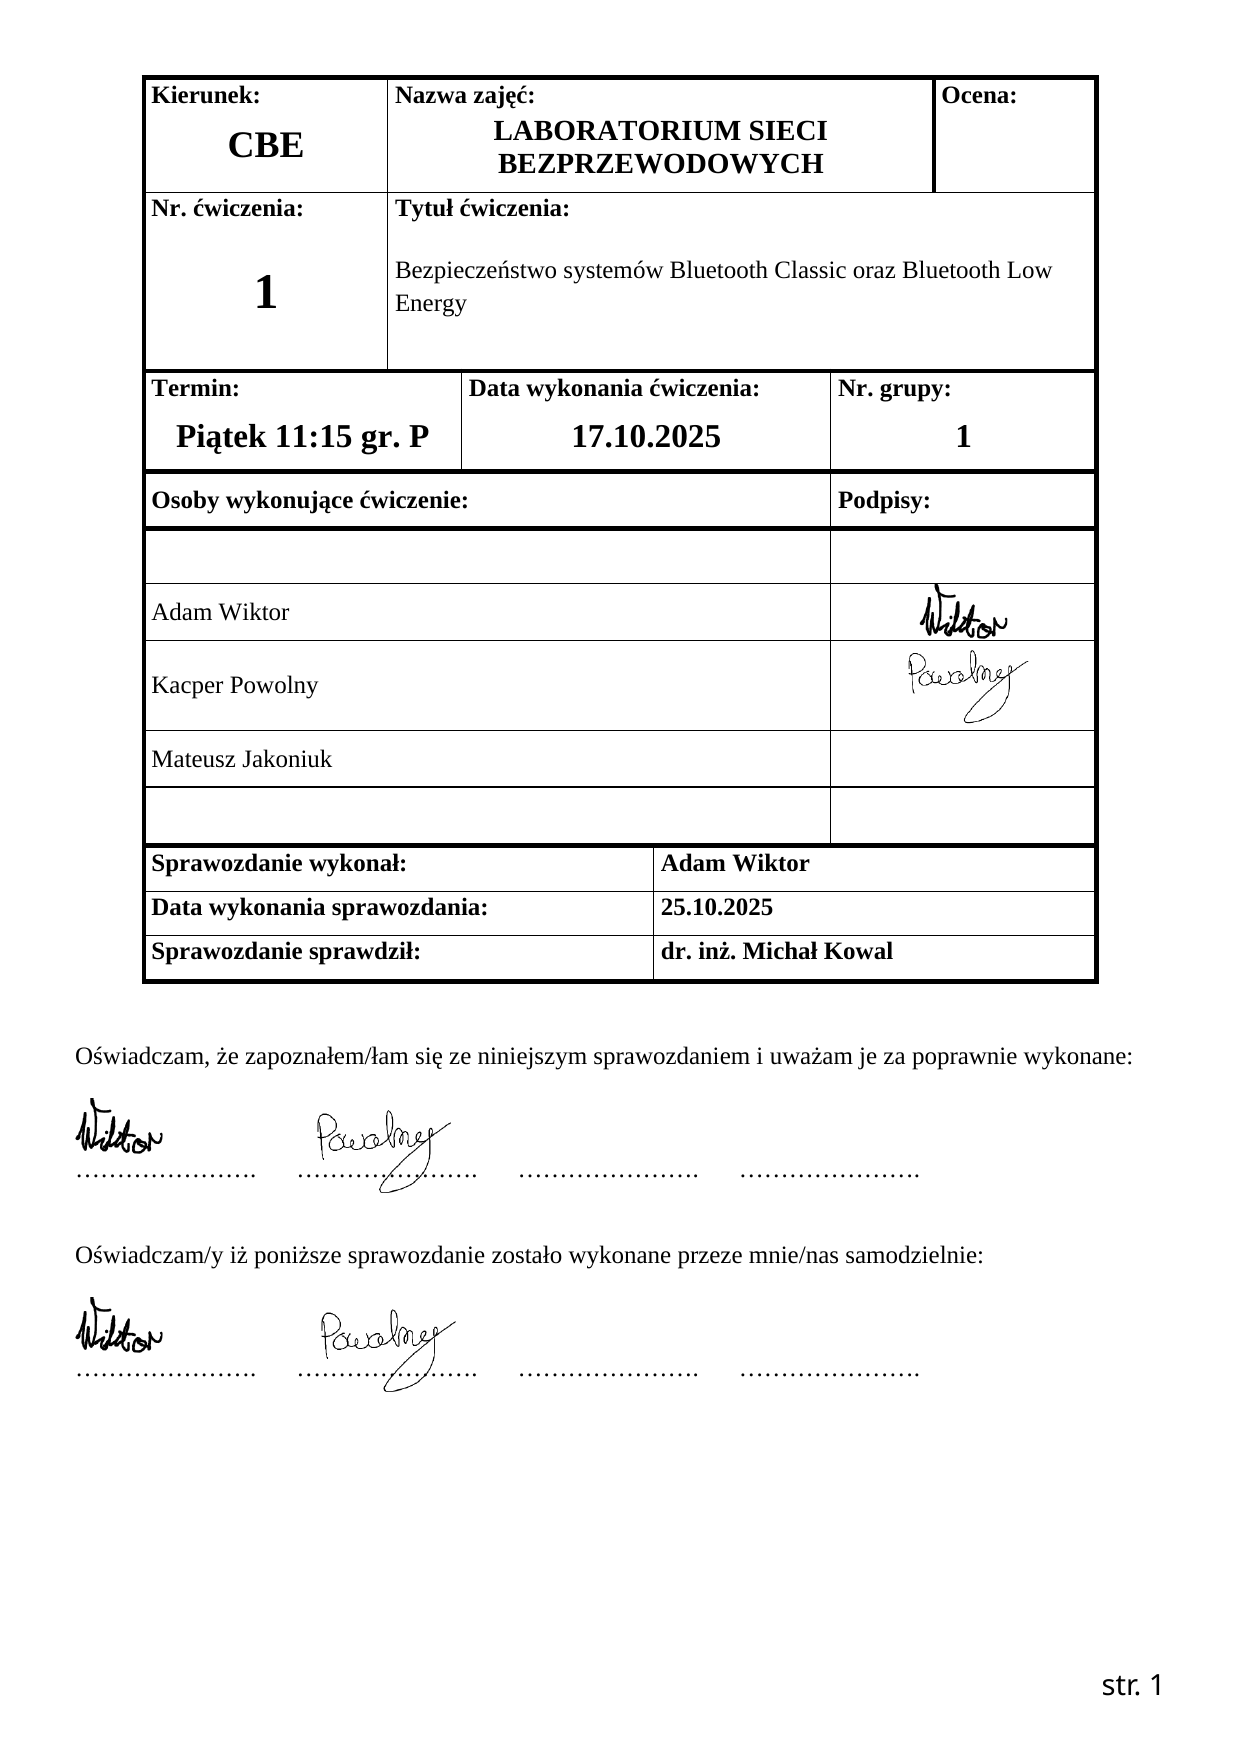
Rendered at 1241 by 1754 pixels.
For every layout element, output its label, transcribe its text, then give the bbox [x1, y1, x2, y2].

table_cell Podpisy: [831, 474, 1094, 526]
text Oświadczam/y iż poniższe sprawozdanie zostało wykonane przeze mnie/nas samodzielnie: [75, 1240, 1165, 1269]
table_cell Nr. grupy: 1 [831, 373, 1094, 469]
picture [309, 1098, 461, 1201]
table_cell Data wykonania sprawozdania: [146, 892, 653, 935]
table_cell [146, 531, 830, 583]
picture [75, 1098, 163, 1154]
table_cell Tytuł ćwiczenia: [388, 193, 1094, 251]
table_cell Osoby wykonujące ćwiczenie: [146, 474, 830, 526]
table_cell Sprawozdanie wykonał: [146, 848, 653, 891]
table_cell Sprawozdanie sprawdził: [146, 936, 653, 979]
table_cell [146, 788, 830, 843]
table_cell [1008, 584, 1094, 639]
table_cell Data wykonania ćwiczenia: 17.10.2025 [462, 373, 830, 469]
table_cell [831, 788, 1094, 843]
text …………………. …………………. …………………. …………………. [75, 1353, 313, 1382]
table_cell Mateusz Jakoniuk [146, 731, 830, 786]
table_cell [831, 584, 919, 639]
picture [75, 1297, 163, 1353]
table_cell Adam Wiktor [654, 848, 1094, 891]
text …………………. …………………. …………………. …………………. [75, 1154, 309, 1183]
text …………………. …………………. …………………. …………………. [461, 1154, 1165, 1183]
table_cell [1037, 641, 1094, 729]
table_cell 25.10.2025 [654, 892, 1094, 935]
table_cell Adam Wiktor [146, 584, 830, 639]
table_cell Termin: Piątek 11:15 gr. P [146, 373, 461, 469]
table_cell Kacper Powolny [146, 641, 830, 729]
table_cell [831, 531, 1094, 583]
table_header Kierunek: CBE [146, 80, 387, 192]
table_cell Bezpieczeństwo systemów Bluetooth Classic oraz Bluetooth Low Energy [388, 251, 1094, 368]
text …………………. …………………. …………………. …………………. [466, 1353, 1165, 1382]
table_cell [831, 641, 901, 729]
table_cell dr. inż. Michał Kowal [654, 936, 1094, 979]
picture [313, 1298, 466, 1400]
table_header Ocena: [936, 80, 1094, 192]
table_header Nazwa zajęć: LABORATORIUM SIECI BEZPRZEWODOWYCH [388, 80, 932, 192]
table_cell [831, 731, 1094, 786]
table_cell Nr. ćwiczenia: 1 [146, 193, 387, 368]
picture [901, 583, 1037, 730]
text Oświadczam, że zapoznałem/łam się ze niniejszym sprawozdaniem i uważam je za poprawnie wykonane: [75, 1041, 1165, 1070]
